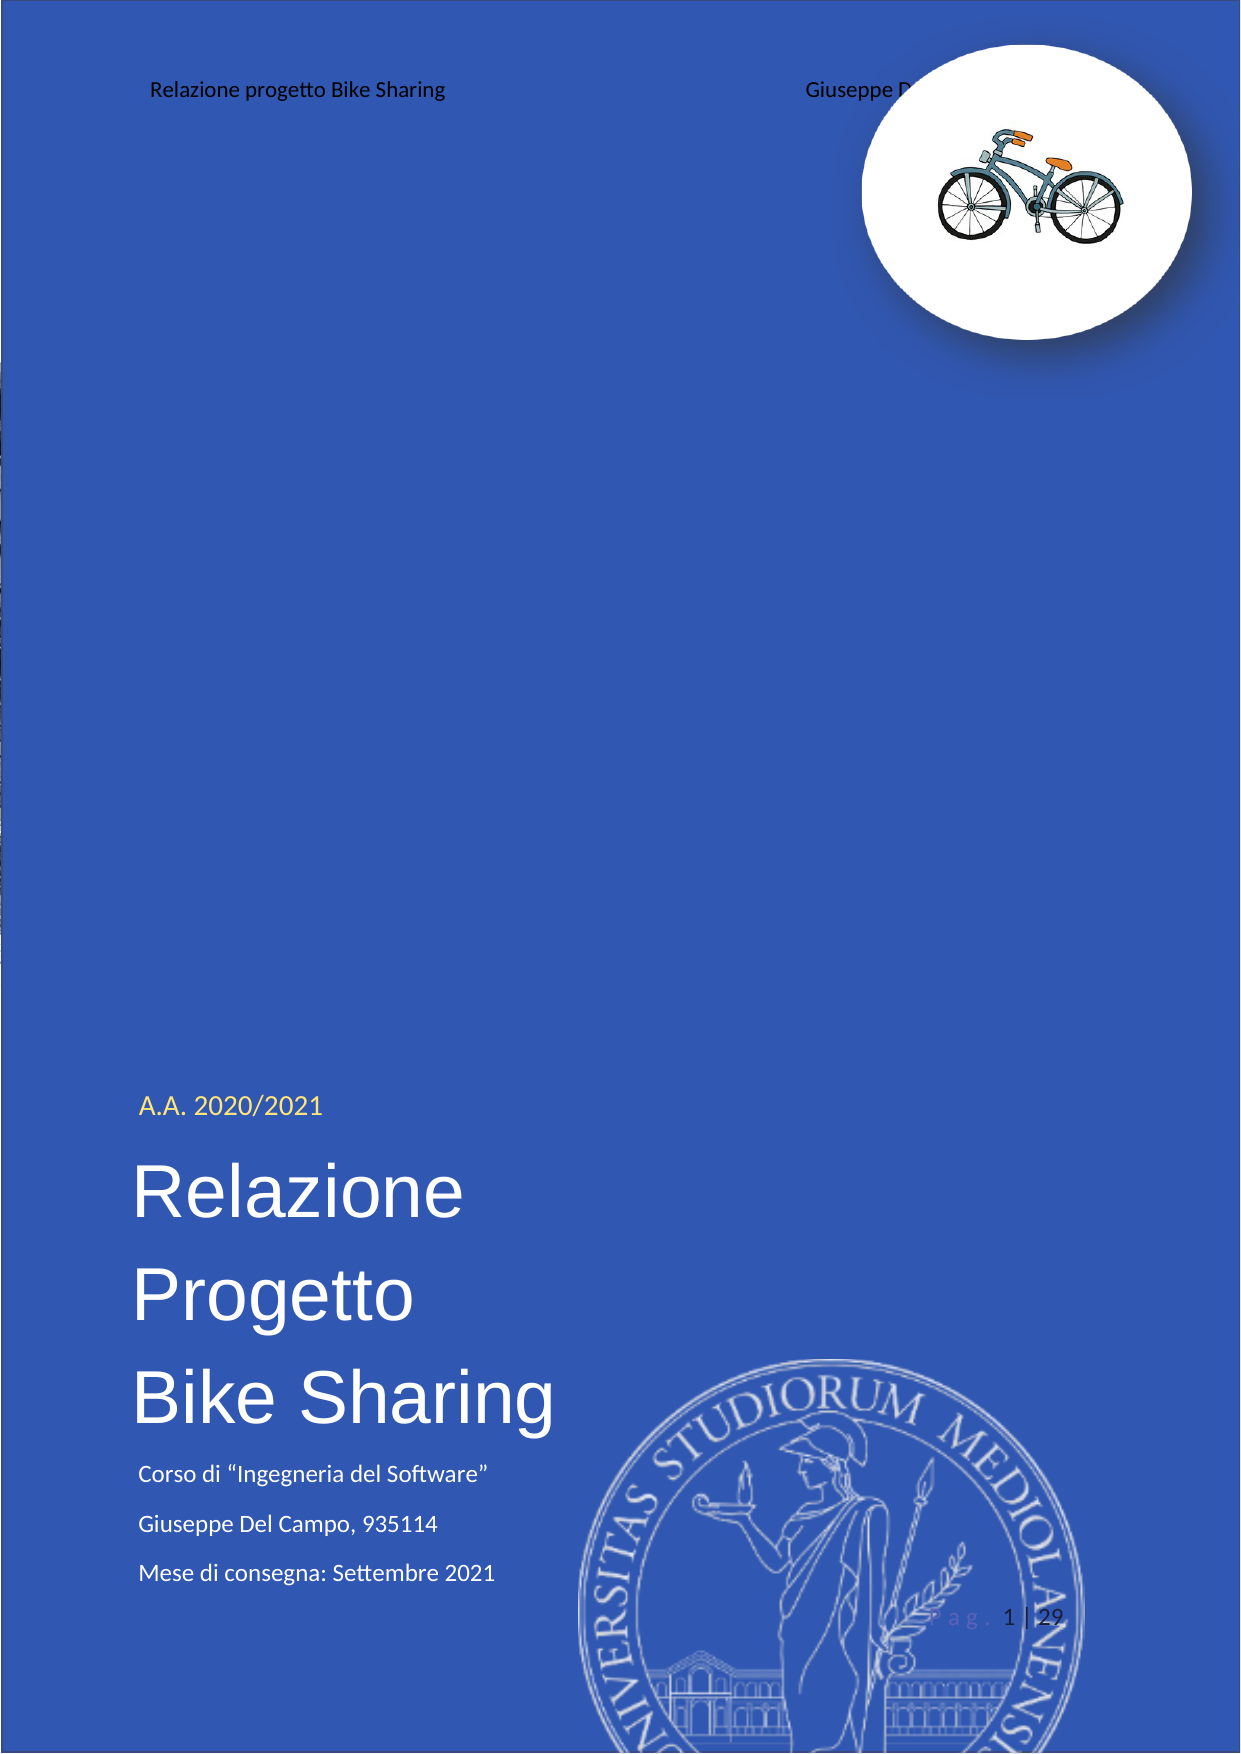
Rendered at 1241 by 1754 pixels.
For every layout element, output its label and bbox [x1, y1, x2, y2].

picture [852, 35, 1200, 351]
